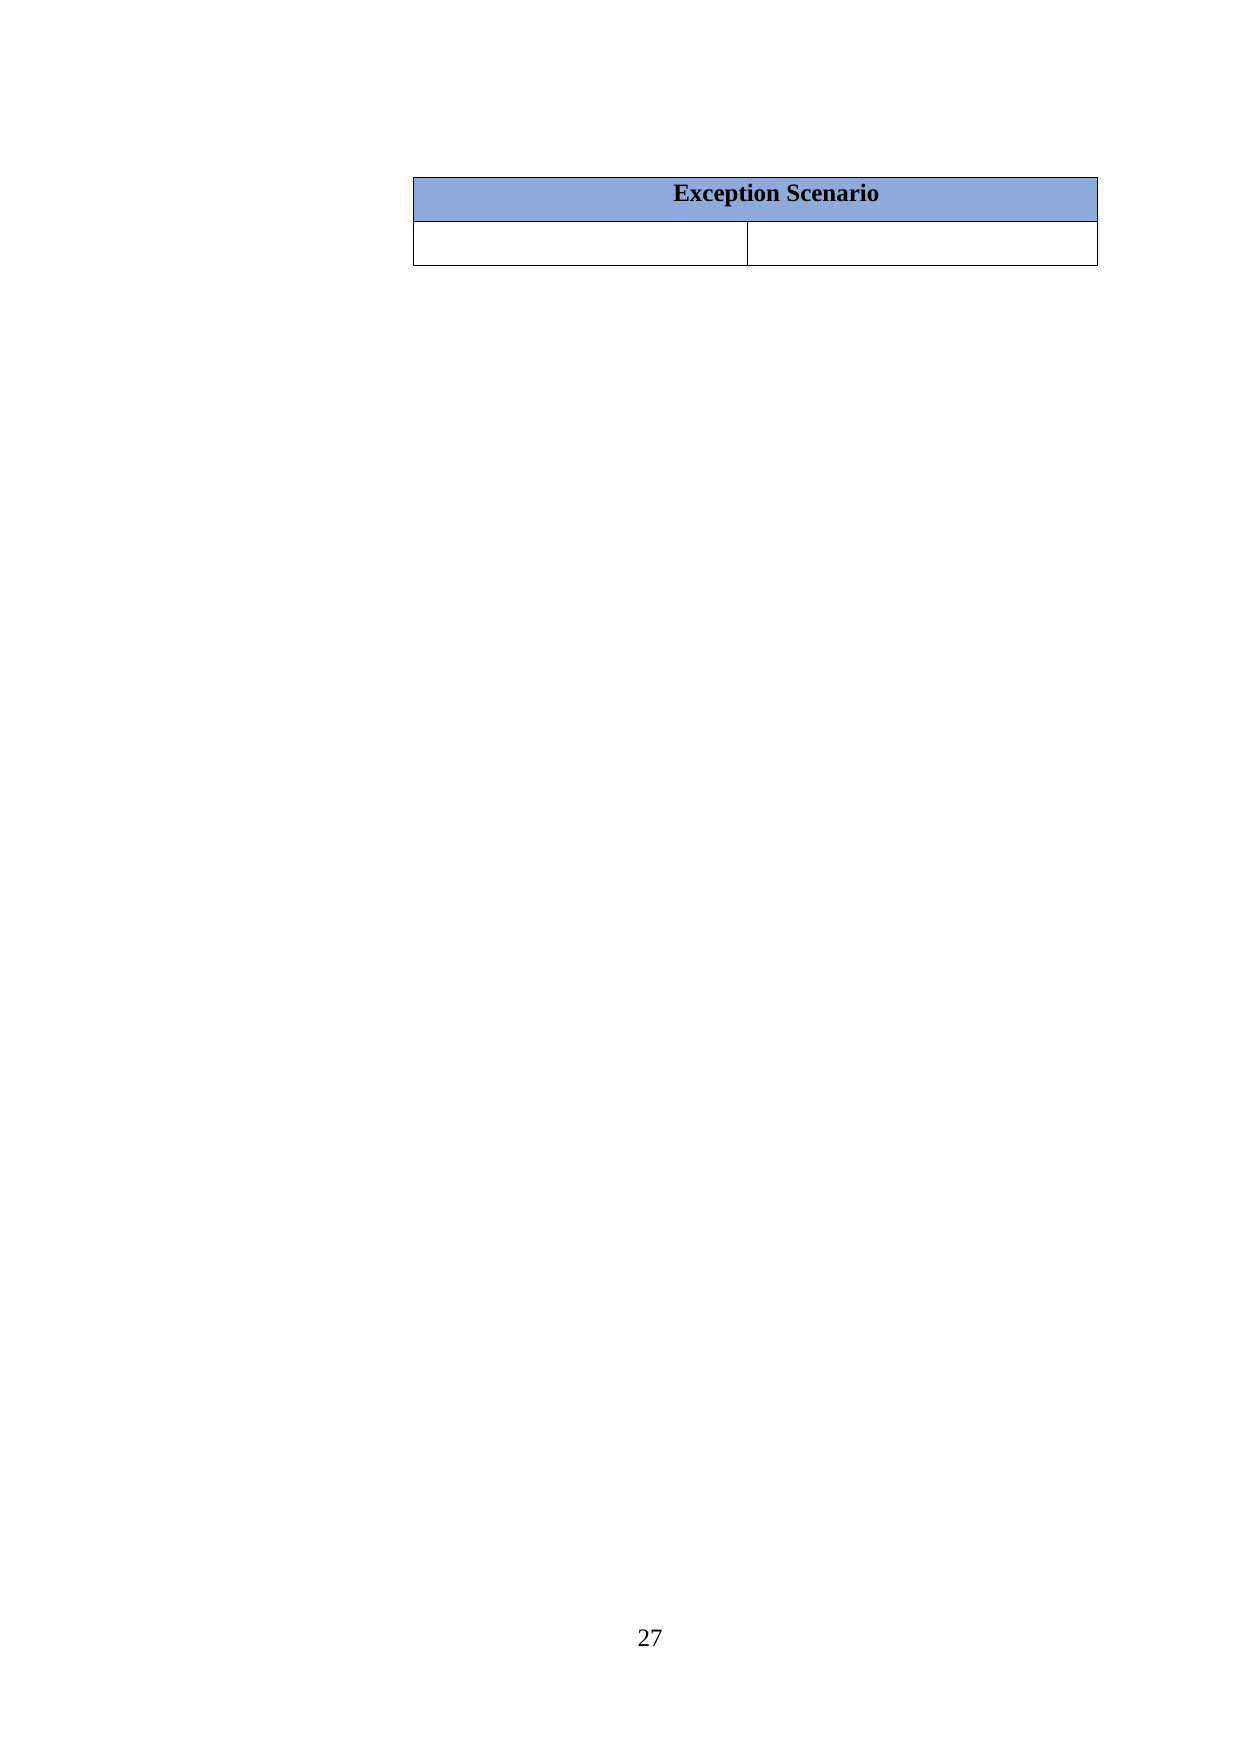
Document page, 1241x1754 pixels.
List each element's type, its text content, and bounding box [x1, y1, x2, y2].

table_cell Exception Scenario [414, 178, 1097, 221]
table_cell [414, 222, 747, 265]
table_cell [748, 222, 1097, 265]
